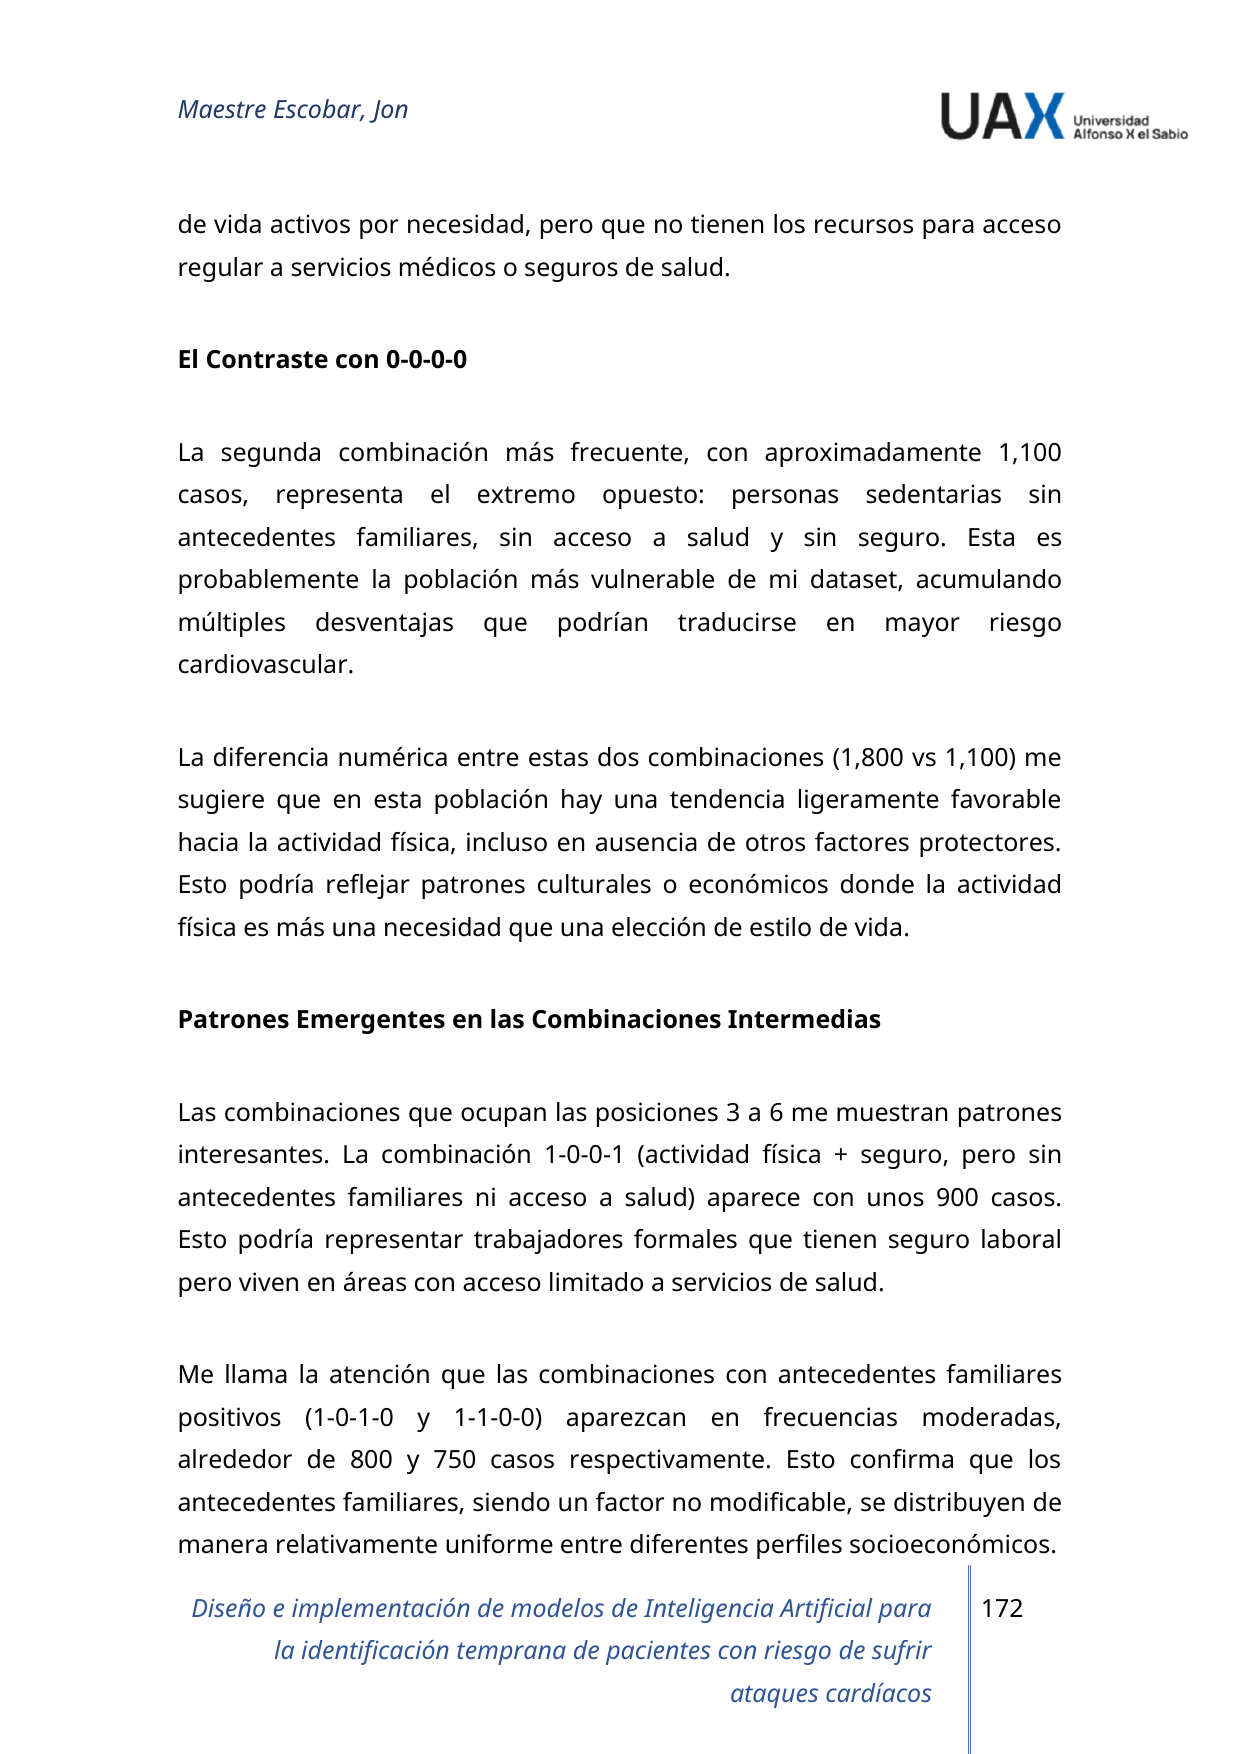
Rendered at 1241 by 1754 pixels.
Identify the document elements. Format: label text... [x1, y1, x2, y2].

text La diferencia numérica entre estas dos combinaciones (1,800 vs 1,100) me sugiere que en esta población hay una tendencia ligeramente favorable hacia la actividad física, incluso en ausencia de otros factores protectores. Esto podría reflejar patrones culturales o económicos donde la actividad física es más una necesidad que una elección de estilo de vida. [177, 739, 1063, 943]
text Me llama la atención que las combinaciones con antecedentes familiares positivos (1-0-1-0 y 1-1-0-0) aparezcan en frecuencias moderadas, alrededor de 800 y 750 casos respectivamente. Esto confirma que los antecedentes familiares, siendo un factor no modificable, se distribuyen de manera relativamente uniforme entre diferentes perfiles socioeconómicos. [177, 1357, 1063, 1561]
text Las combinaciones que ocupan las posiciones 3 a 6 me muestran patrones interesantes. La combinación 1-0-0-1 (actividad física + seguro, pero sin antecedentes familiares ni acceso a salud) aparece con unos 900 casos. Esto podría representar trabajadores formales que tienen seguro laboral pero viven en áreas con acceso limitado a servicios de salud. [177, 1094, 1063, 1298]
text El Contraste con 0-0-0-0 [177, 342, 1063, 376]
picture [940, 89, 1192, 144]
text Patrones Emergentes en las Combinaciones Intermedias [177, 1002, 1063, 1036]
text La segunda combinación más frecuente, con aproximadamente 1,100 casos, representa el extremo opuesto: personas sedentarias sin antecedentes familiares, sin acceso a salud y sin seguro. Esta es probablemente la población más vulnerable de mi dataset, acumulando múltiples desventajas que podrían traducirse en mayor riesgo cardiovascular. [177, 434, 1063, 681]
